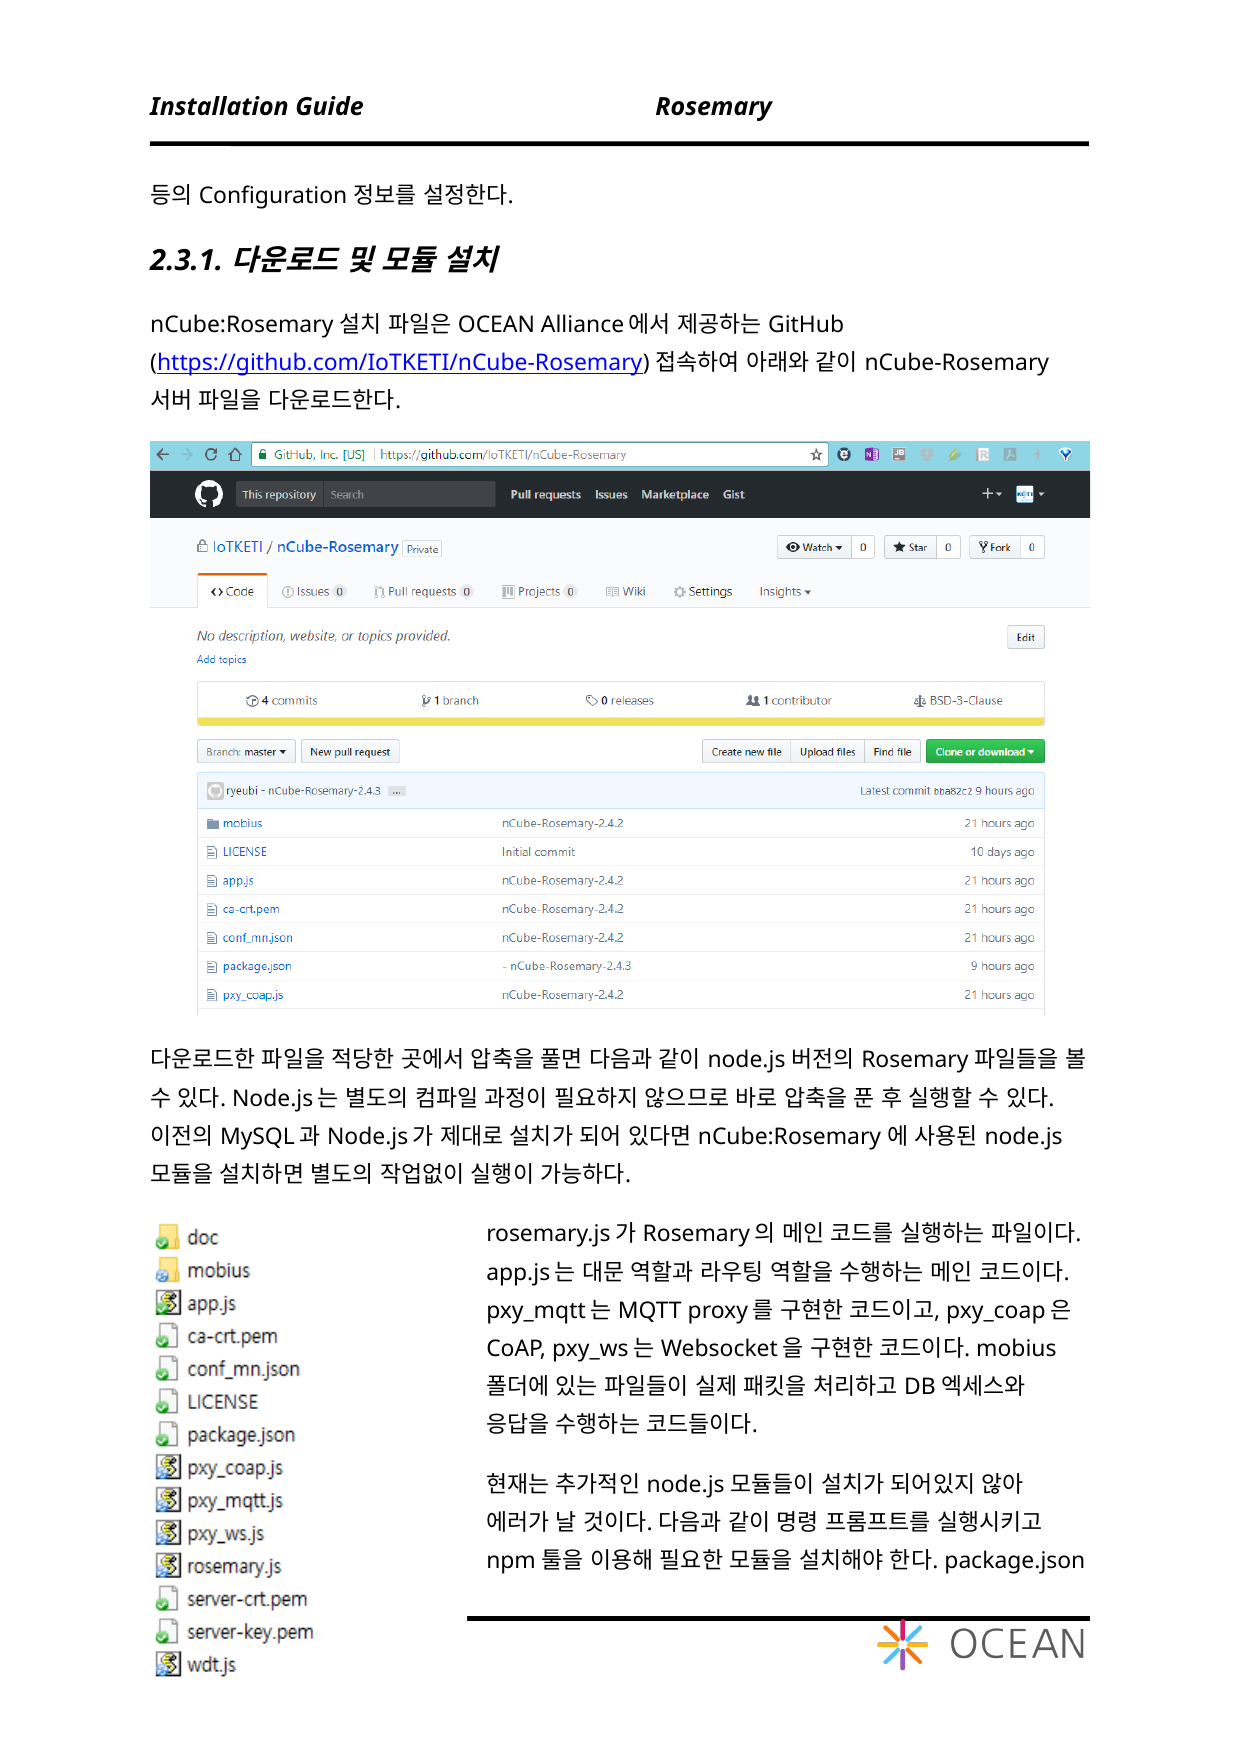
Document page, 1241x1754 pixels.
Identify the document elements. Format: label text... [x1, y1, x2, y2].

list 다운로드 및 모듈 설치 [150, 236, 1090, 279]
text 현재는 추가적인 node.js 모듈들이 설치가 되어있지 않아 에러가 날 것이다. 다음과 같이 명령 프롬프트를 실행시키고 npm 툴을 이용해 필요한 모듈을 설치해야 한다. package.json 파일에 필요한 모듈 리스트를 가지고 있다. [468, 1465, 1090, 1575]
text nCube:Rosemary 설치 파일은 OCEAN Alliance에서 제공하는 GitHub (https://github.com/IoTKETI/nCube-Rosemary) 접속하여 아래와 같이 nCube-Rosemary 서버 파일을 다운로드한다. [150, 306, 1090, 416]
text 다운로드한 파일을 적당한 곳에서 압축을 풀면 다음과 같이 node.js 버전의 Rosemary 파일들을 볼 수 있다. Node.js는 별도의 컴파일 과정이 필요하지 않으므로 바로 압축을 푼 후 실행할 수 있다. 이전의 MySQL과 Node.js가 제대로 설치가 되어 있다면 nCube:Rosemary 에 사용된 node.js 모듈을 설치하면 별도의 작업없이 실행이 가능하다. [150, 1041, 1090, 1189]
text rosemary.js가 Rosemary의 메인 코드를 실행하는 파일이다. app.js는 대문 역할과 라우팅 역할을 수행하는 메인 코드이다. pxy_mqtt는 MQTT proxy를 구현한 코드이고, pxy_coap은 CoAP, pxy_ws는 Websocket을 구현한 코드이다. mobius 폴더에 있는 파일들이 실제 패킷을 처리하고 DB 엑세스와 응답을 수행하는 코드들이다. [468, 1215, 1090, 1439]
picture [150, 441, 1091, 1016]
picture [873, 1612, 1092, 1678]
picture [150, 1215, 468, 1686]
text nCube:Rosemary는 GitHub를 통해 Rosemary 서버 플랫폼 소스를 공개하고 있다. nCube:Rosemary 서버 플랫폼 압축 파일을 다운로드 받은 후, 제공된 매뉴얼에 따라 Port 정보 등의 Configuration 정보를 설정한다. [150, 177, 1090, 211]
